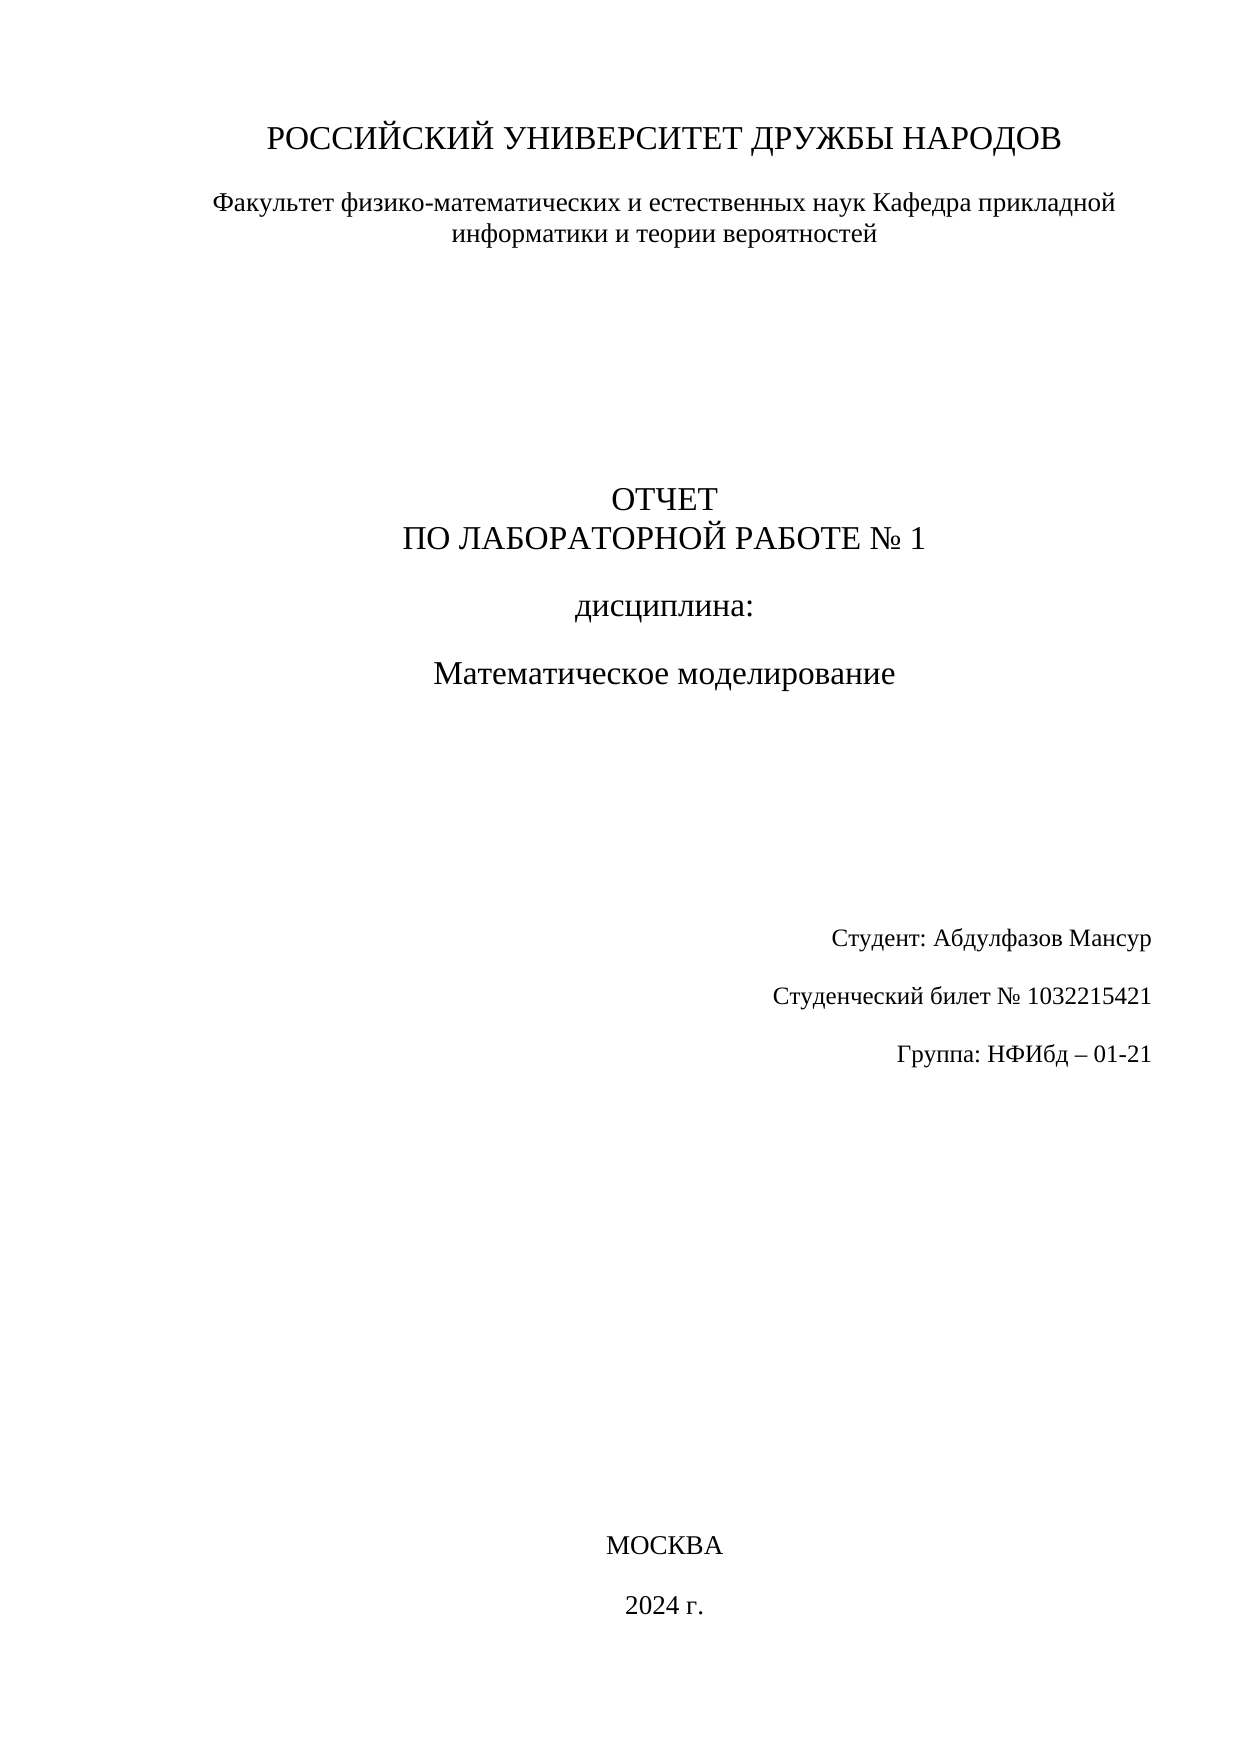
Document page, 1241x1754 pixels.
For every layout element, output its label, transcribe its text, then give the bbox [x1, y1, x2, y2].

text Группа: НФИбд – 01-21 [177, 1039, 1152, 1067]
text Студент: Абдулфазов Мансур [177, 923, 1152, 952]
text дисциплина: [177, 585, 1152, 624]
text ОТЧЕТ ПО ЛАБОРАТОРНОЙ РАБОТЕ № 1 [177, 479, 1152, 556]
text 2024 г. [177, 1589, 1152, 1621]
text Студенческий билет № 1032215421 [177, 981, 1152, 1009]
text Факультет физико-математических и естественных наук Кафедра прикладной информатики и теории вероятностей [177, 186, 1152, 248]
text МОСКВА [177, 1529, 1152, 1560]
text РОССИЙСКИЙ УНИВЕРСИТЕТ ДРУЖБЫ НАРОДОВ [177, 118, 1152, 156]
text Математическое моделирование [177, 653, 1152, 691]
